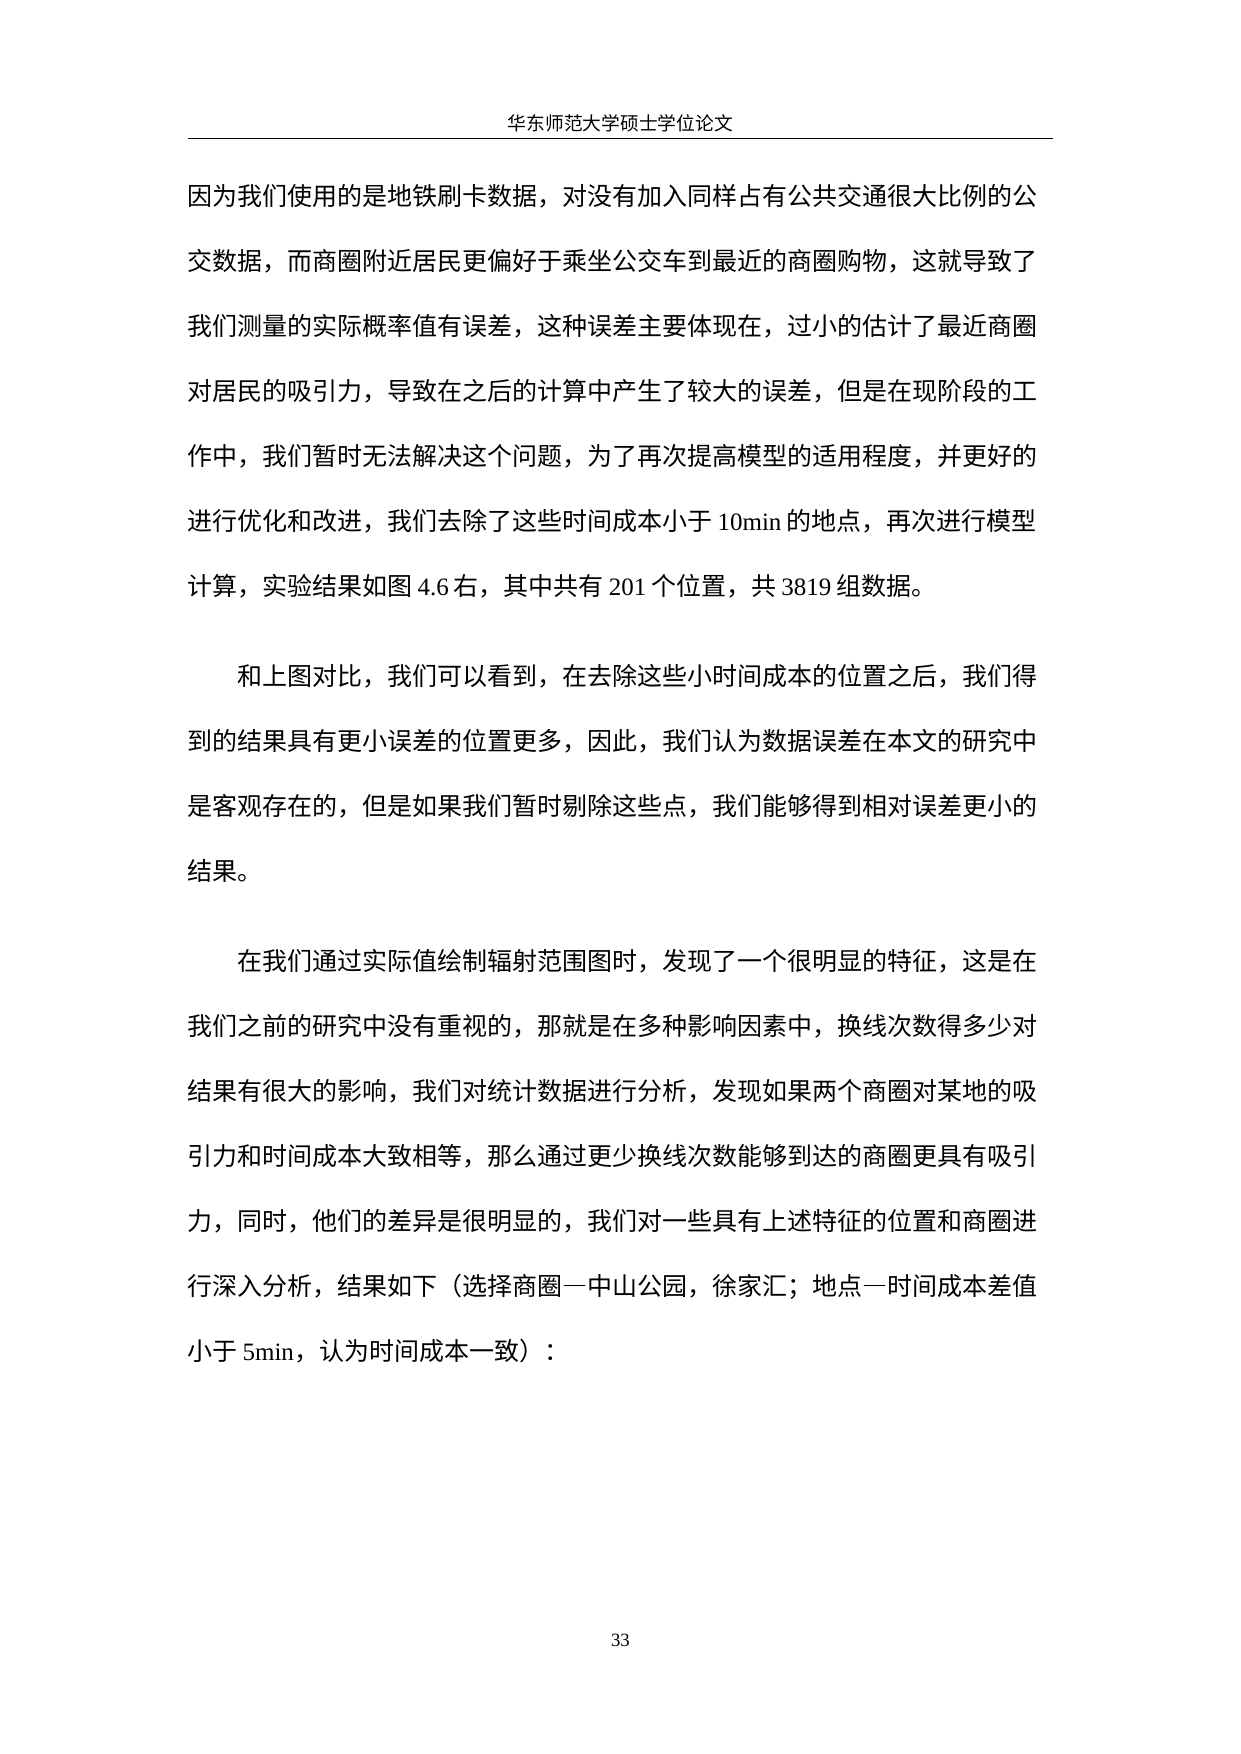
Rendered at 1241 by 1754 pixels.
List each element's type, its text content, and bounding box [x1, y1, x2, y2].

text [187, 162, 1053, 617]
text 和上图对比，我们可以看到，在去除这些小时间成本的位置之后，我们得到的结果具有更小误差的位置更多，因此，我们认为数据误差在本文的研究中是客观存在的，但是如果我们暂时剔除这些点，我们能够得到相对误差更小的结果。 [187, 642, 1053, 902]
text 在我们通过实际值绘制辐射范围图时，发现了一个很明显的特征，这是在我们之前的研究中没有重视的，那就是在多种影响因素中，换线次数得多少对结果有很大的影响，我们对统计数据进行分析，发现如果两个商圈对某地的吸引力和时间成本大致相等，那么通过更少换线次数能够到达的商圈更具有吸引力，同时，他们的差异是很明显的，我们对一些具有上述特征的位置和商圈进行深入分析，结果如下（选择商圈—中山公园，徐家汇；地点—时间成本差值小于5min，认为时间成本一致）： [187, 927, 1053, 1382]
